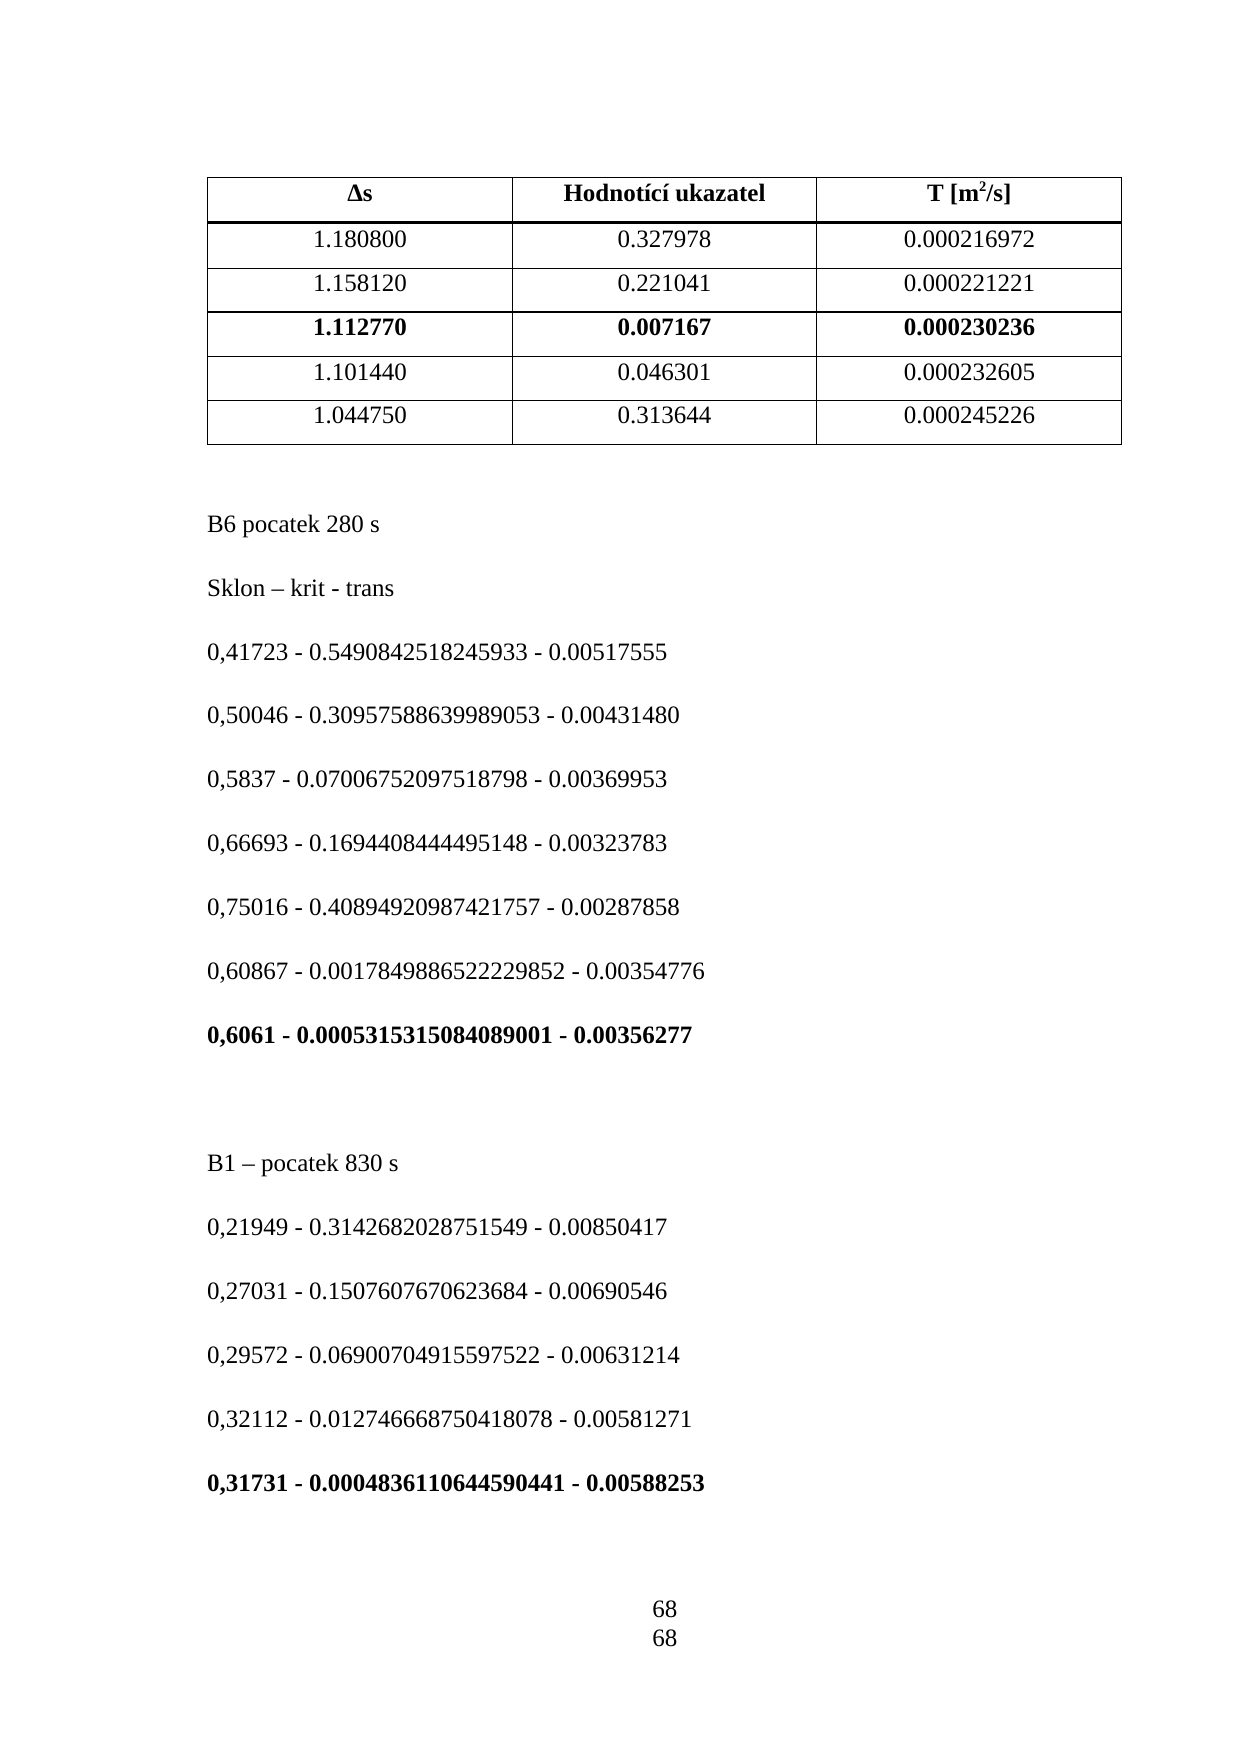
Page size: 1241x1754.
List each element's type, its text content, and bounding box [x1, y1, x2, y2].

text 0,29572 - 0.06900704915597522 - 0.00631214 [207, 1340, 1122, 1369]
text 0,6061 - 0.0005315315084089001 - 0.00356277 [207, 1020, 1122, 1049]
text 0,5837 - 0.07006752097518798 - 0.00369953 [207, 764, 1122, 793]
text 0,32112 - 0.012746668750418078 - 0.00581271 [207, 1404, 1122, 1433]
table_header T [m2/s] [817, 178, 1121, 221]
text 0,75016 - 0.40894920987421757 - 0.00287858 [207, 892, 1122, 921]
table_cell 0.000232605 [817, 357, 1121, 399]
table_cell 0.046301 [513, 357, 816, 399]
table_cell 1.101440 [208, 357, 512, 399]
text 0,41723 - 0.5490842518245933 - 0.00517555 [207, 637, 1122, 665]
table_cell 0.000230236 [817, 313, 1121, 356]
table_cell 0.221041 [513, 269, 816, 311]
table_header Δs [208, 178, 512, 221]
table_cell 0.000216972 [817, 224, 1121, 267]
text 0,60867 - 0.0017849886522229852 - 0.00354776 [207, 956, 1122, 985]
table_cell 0.313644 [513, 401, 816, 444]
text 0,27031 - 0.1507607670623684 - 0.00690546 [207, 1276, 1122, 1305]
text Sklon – krit - trans [207, 573, 1122, 601]
table_cell 1.180800 [208, 224, 512, 267]
table_cell 0.000221221 [817, 269, 1121, 311]
table_header Hodnotící ukazatel [513, 178, 816, 221]
text 0,31731 - 0.0004836110644590441 - 0.00588253 [207, 1468, 1122, 1497]
text 0,50046 - 0.30957588639989053 - 0.00431480 [207, 701, 1122, 729]
table_cell 0.000245226 [817, 401, 1121, 444]
table_cell 1.158120 [208, 269, 512, 311]
table_cell 1.112770 [208, 313, 512, 356]
table_cell 1.044750 [208, 401, 512, 444]
table_cell 0.327978 [513, 224, 816, 267]
text 0,66693 - 0.1694408444495148 - 0.00323783 [207, 828, 1122, 857]
text B1 – pocatek 830 s [207, 1148, 1122, 1177]
text B6 pocatek 280 s [207, 509, 1122, 537]
table_cell 0.007167 [513, 313, 816, 356]
text 0,21949 - 0.3142682028751549 - 0.00850417 [207, 1212, 1122, 1241]
